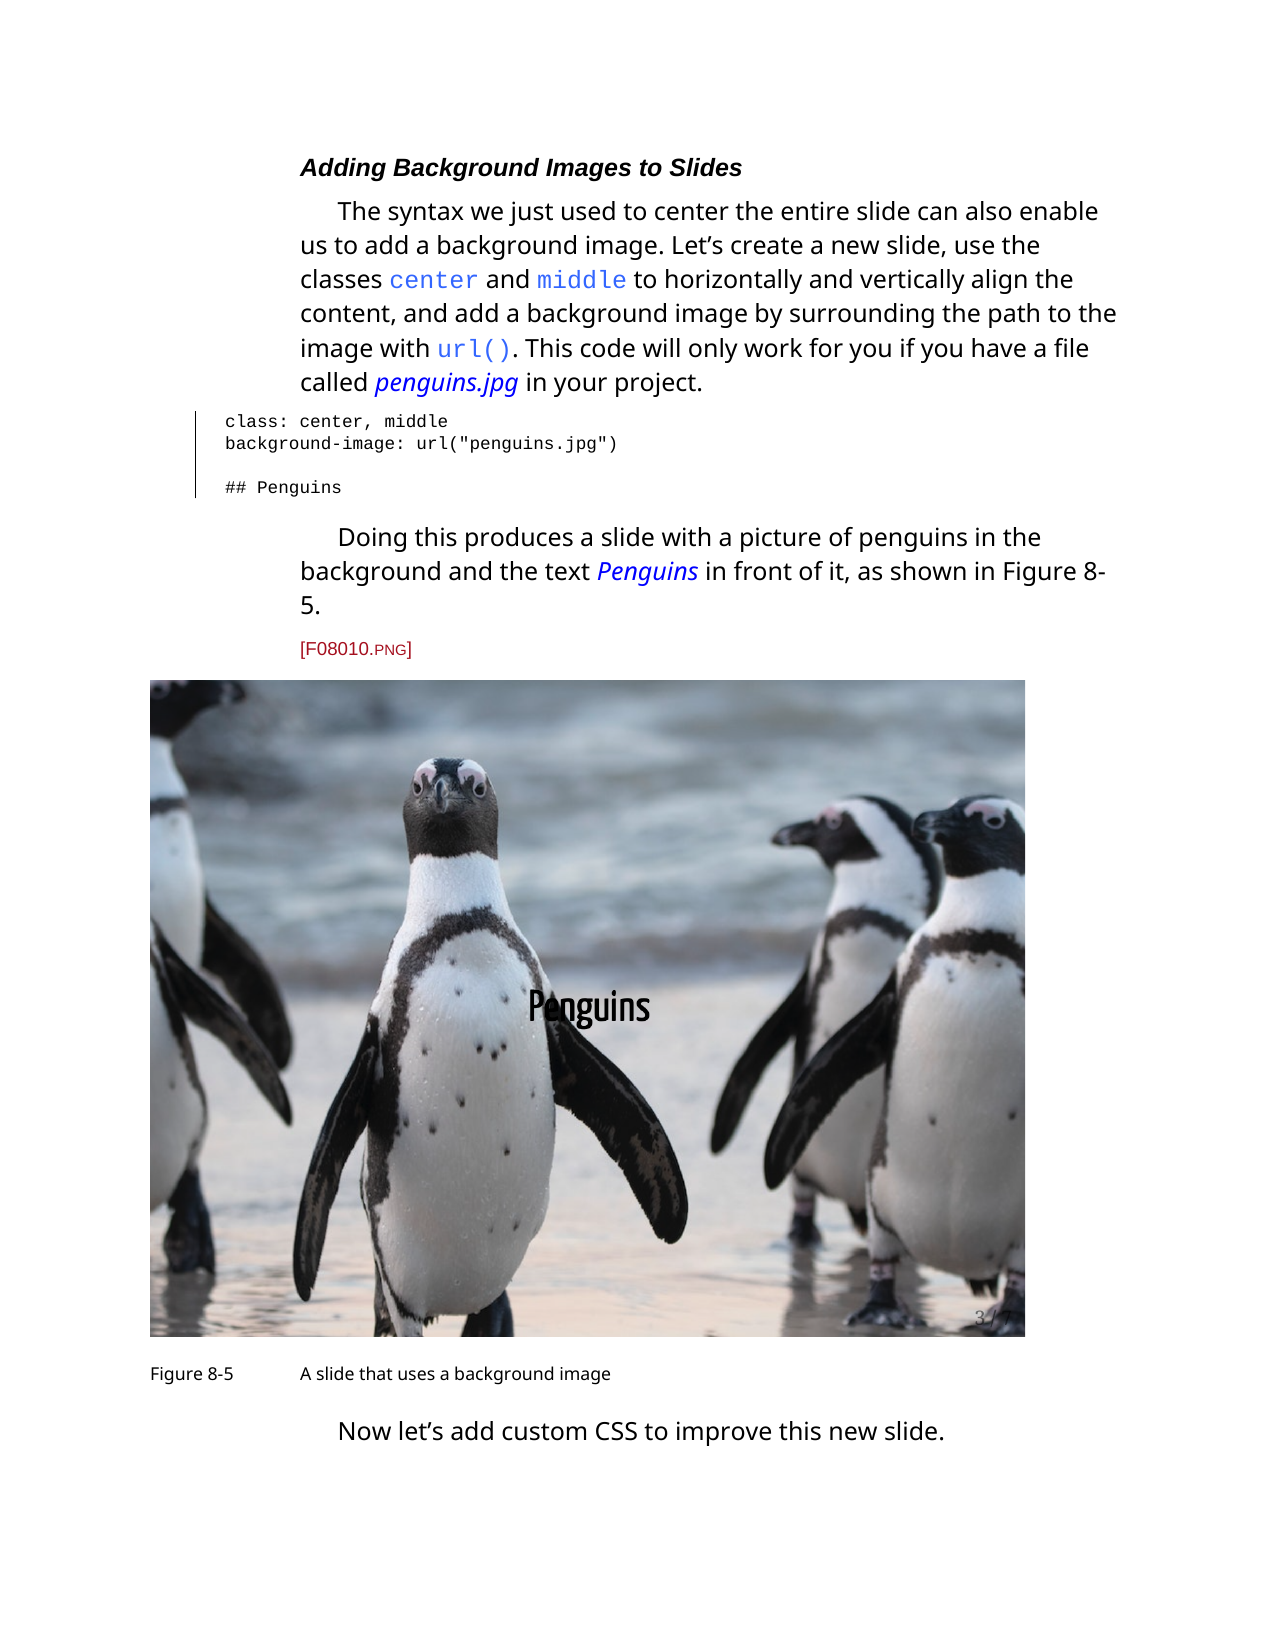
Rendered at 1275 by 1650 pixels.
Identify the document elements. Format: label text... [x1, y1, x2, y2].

picture [150, 680, 1025, 1337]
text class: center, middle [196, 411, 1125, 433]
text [F08010.png] [300, 634, 1125, 659]
text background-image: url("penguins.jpg") [196, 433, 1125, 455]
text ## Penguins [196, 477, 1125, 498]
text Adding Background Images to Slides [300, 150, 1125, 181]
text The syntax we just used to center the entire slide can also enable us to add a background image. Let’s create a new slide, use the classes center and middle to horizontally and vertically align the content, and add a background image by surrounding the path to the image with url(). This code will only work for you if you have a file called penguins.jpg in your project. [300, 194, 1125, 398]
text Now let’s add custom CSS to improve this new slide. [300, 1414, 1125, 1448]
text Doing this produces a slide with a picture of penguins in the background and the text Penguins in front of it, as shown in Figure 8-5. [300, 519, 1125, 622]
text A slide that uses a background image [150, 1361, 1125, 1385]
